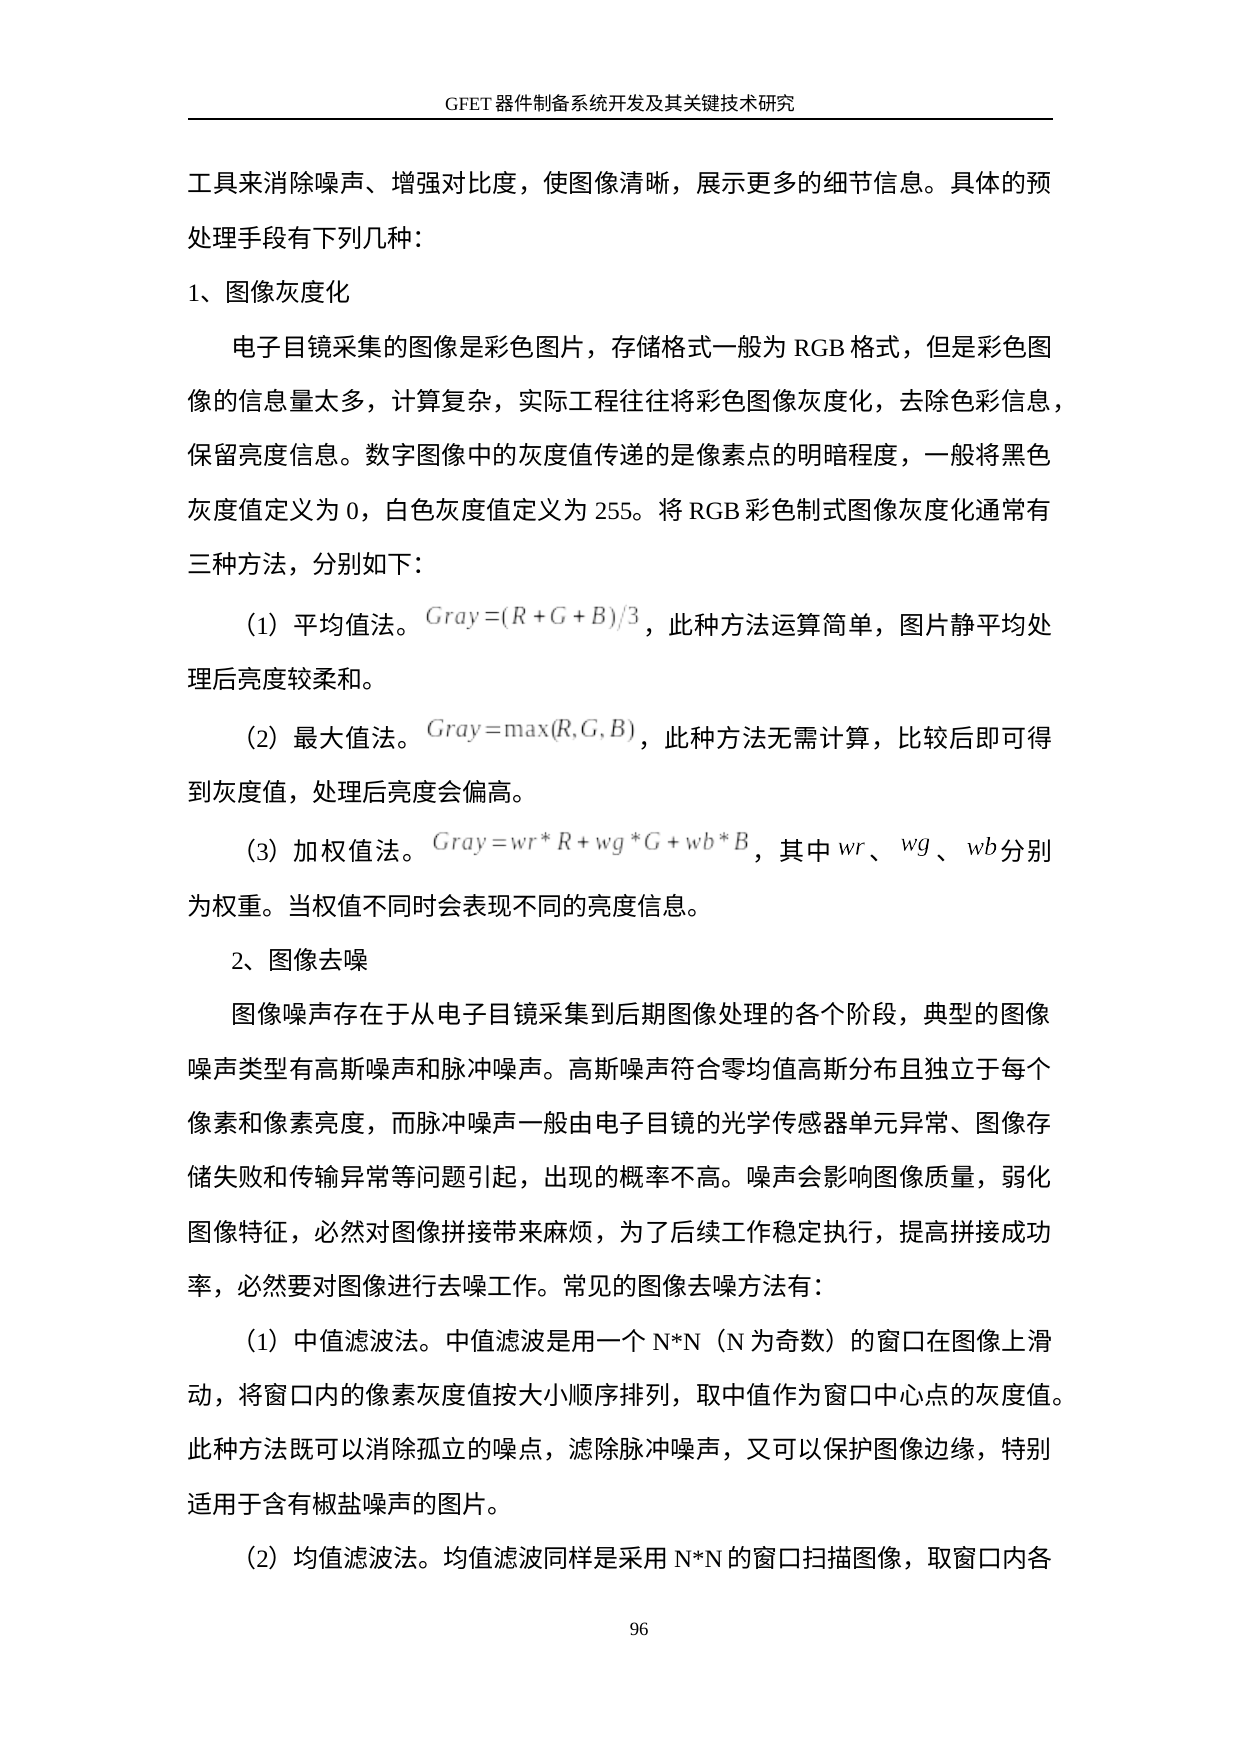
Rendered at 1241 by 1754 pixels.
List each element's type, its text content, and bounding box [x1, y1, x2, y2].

list 图像去噪 [187, 940, 1053, 977]
list 电子目镜采集的图像是彩色图片，存储格式一般为RGB格式，但是彩色图像的信息量太多，计算复杂，实际工程往往将彩色图像灰度化，去除色彩信息，保留亮度信息。数字图像中的灰度值传递的是像素点的明暗程度，一般将黑色灰度值定义为0，白色灰度值定义为255。将RGB彩色制式图像灰度化通常有三种方法，分别如下： [187, 327, 1053, 581]
list 平均值法。，此种方法运算简单，图片静平均处理后亮度较柔和。 [187, 599, 1053, 696]
list 图像灰度化 [187, 273, 1053, 309]
list 图像噪声存在于从电子目镜采集到后期图像处理的各个阶段，典型的图像噪声类型有高斯噪声和脉冲噪声。高斯噪声符合零均值高斯分布且独立于每个像素和像素亮度，而脉冲噪声一般由电子目镜的光学传感器单元异常、图像存储失败和传输异常等问题引起，出现的概率不高。噪声会影响图像质量，弱化图像特征，必然对图像拼接带来麻烦，为了后续工作稳定执行，提高拼接成功率，必然要对图像进行去噪工作。常见的图像去噪方法有： [187, 995, 1053, 1303]
list 加权值法。，其中、、分别为权重。当权值不同时会表现不同的亮度信息。 [187, 827, 1053, 922]
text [187, 164, 1053, 254]
list 中值滤波法。中值滤波是用一个N*N（N为奇数）的窗口在图像上滑动，将窗口内的像素灰度值按大小顺序排列，取中值作为窗口中心点的灰度值。此种方法既可以消除孤立的噪点，滤除脉冲噪声，又可以保护图像边缘，特别适用于含有椒盐噪声的图片。 [187, 1321, 1053, 1520]
list 最大值法。，此种方法无需计算，比较后即可得到灰度值，处理后亮度会偏高。 [187, 714, 1053, 809]
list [187, 1538, 1053, 1575]
